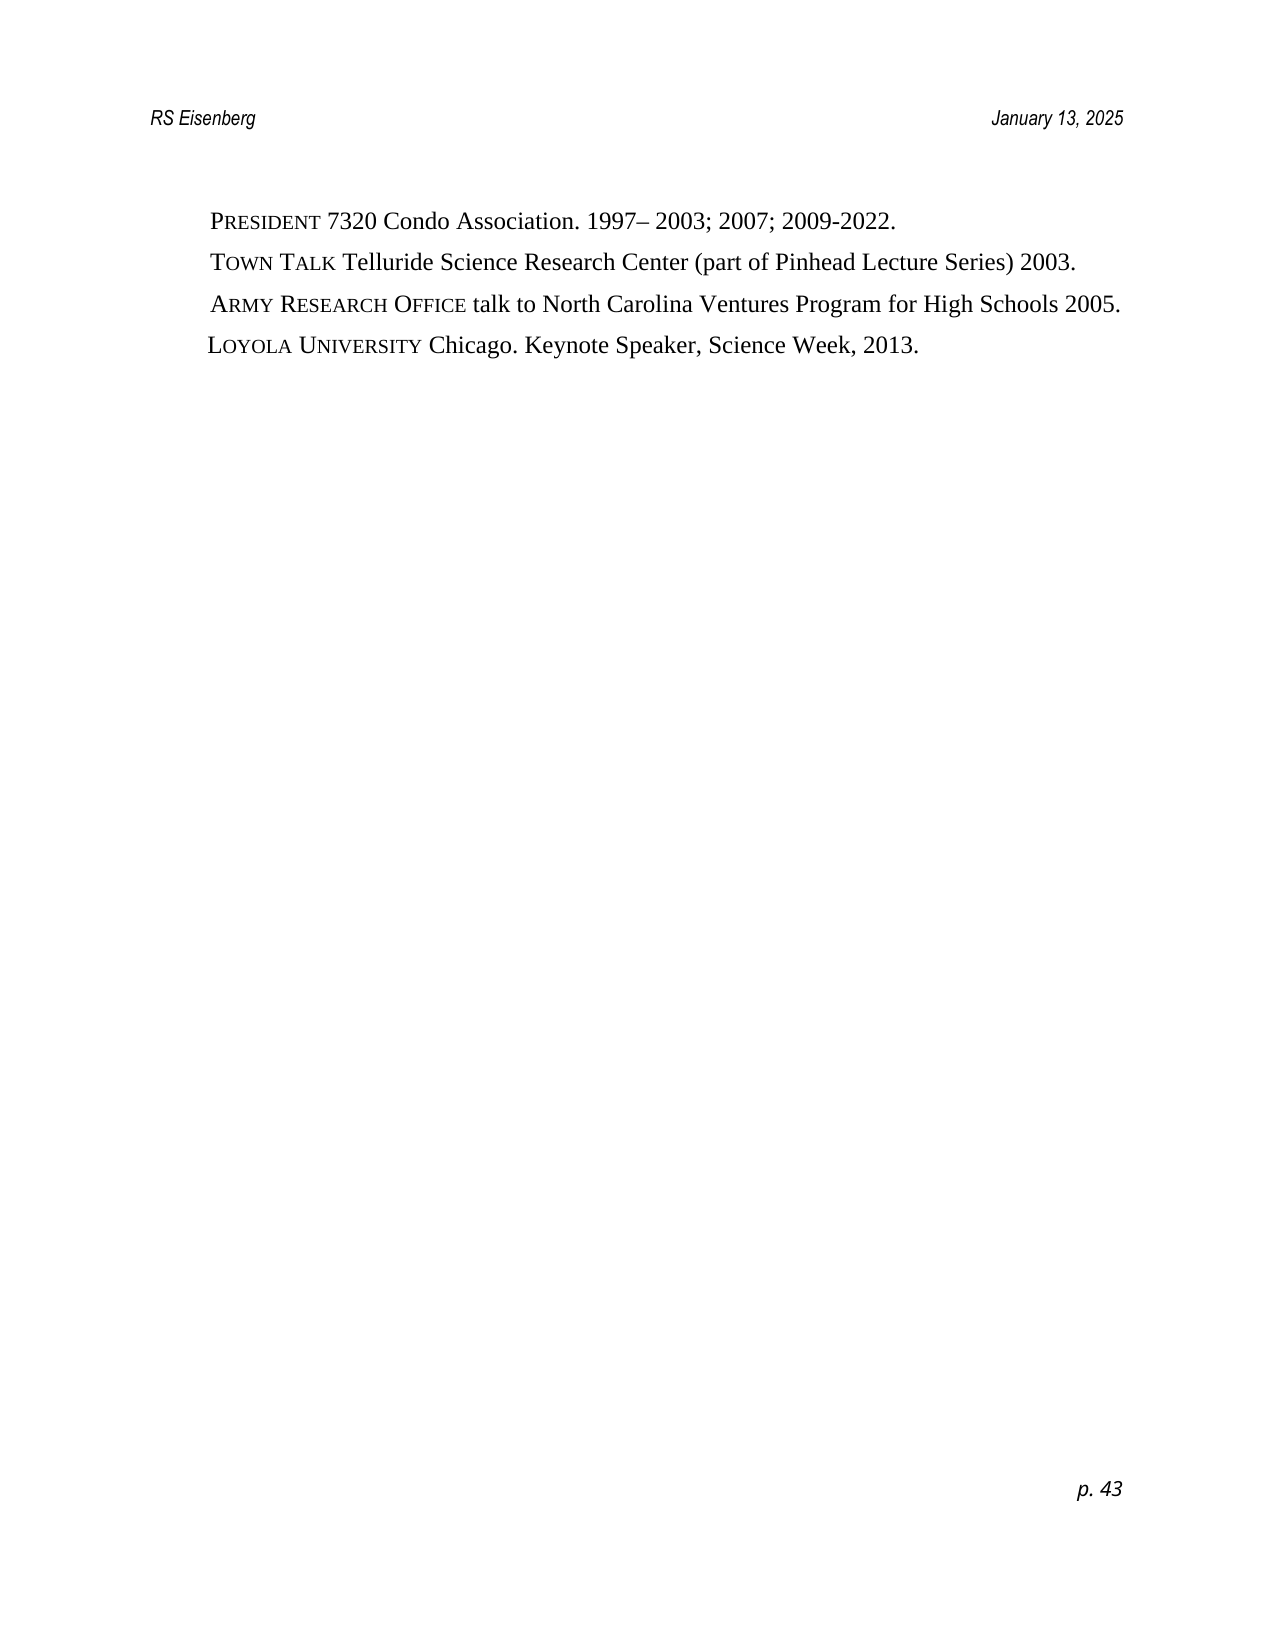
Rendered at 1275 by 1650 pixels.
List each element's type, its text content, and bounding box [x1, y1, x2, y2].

text Town Talk Telluride Science Research Center (part of Pinhead Lecture Series) 2003. [210, 247, 1125, 276]
text Loyola University Chicago. Keynote Speaker, Science Week, 2013. [207, 330, 1125, 359]
text Army Research Office talk to North Carolina Ventures Program for High Schools 2005. [210, 289, 1125, 317]
text President 7320 Condo Association. 1997– 2003; 2007; 2009-2022. [210, 206, 1125, 235]
